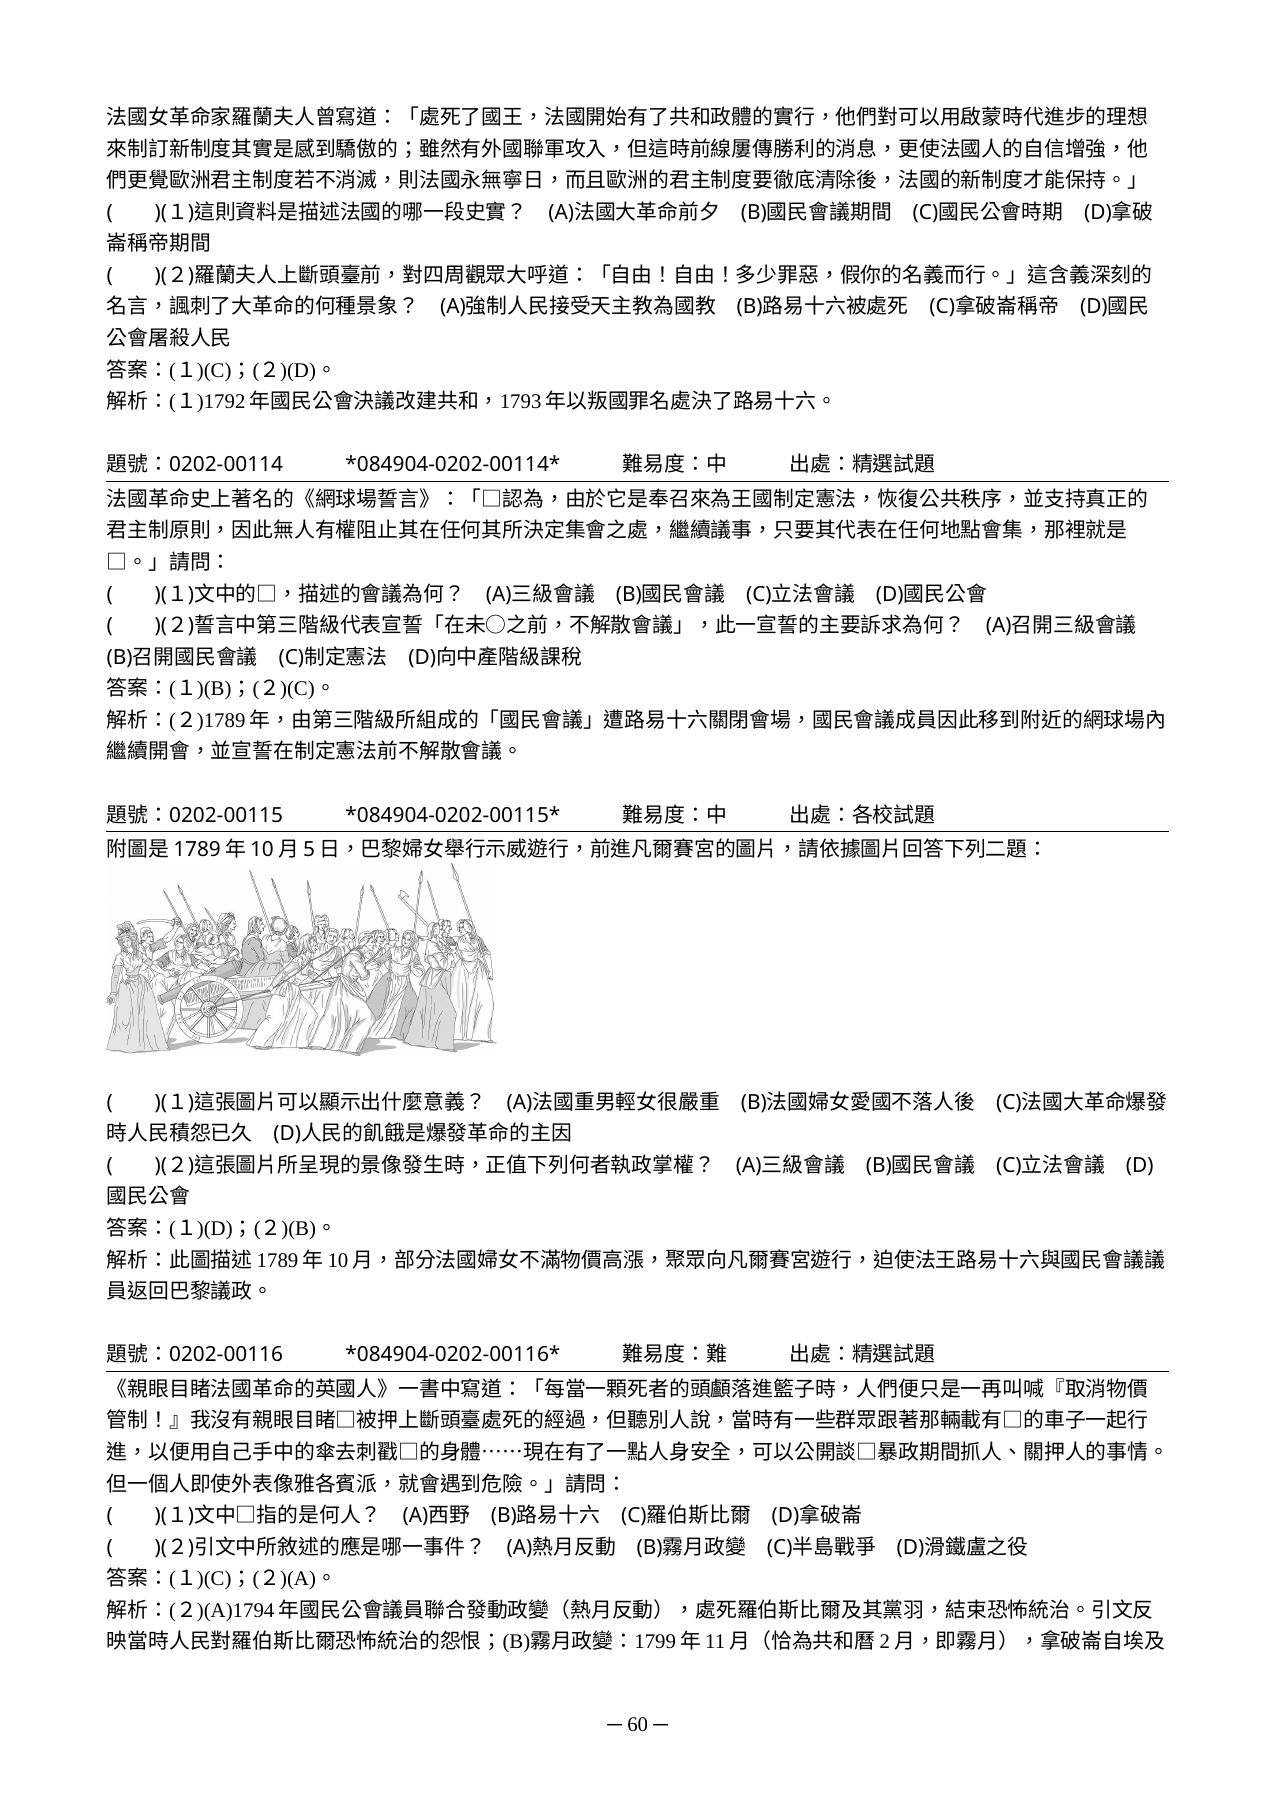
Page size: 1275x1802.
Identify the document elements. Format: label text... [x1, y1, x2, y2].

text 《親眼目睹法國革命的英國人》一書中寫道：「每當一顆死者的頭顱落進籃子時，人們便只是一再叫喊『取消物價管制！』我沒有親眼目睹□被押上斷頭臺處死的經過，但聽別人說，當時有一些群眾跟著那輛載有□的車子一起行進，以便用自己手中的傘去刺戳□的身體……現在有了一點人身安全，可以公開談□暴政期間抓人、關押人的事情。但一個人即使外表像雅各賓派，就會遇到危險。」請問： ( )(１)文中□指的是何人？ (A)西野 (B)路易十六 (C)羅伯斯比爾 (D)拿破崙 ( )(２)引文中所敘述的應是哪一事件？ (A)熱月反動 (B)霧月政變 (C)半島戰爭 (D)滑鐵盧之役 [106, 1372, 1169, 1561]
text 附圖是1789年10月5日，巴黎婦女舉行示威遊行，前進凡爾賽宮的圖片，請依據圖片回答下列二題： ( )(１)這張圖片可以顯示出什麼意義？ (A)法國重男輕女很嚴重 (B)法國婦女愛國不落人後 (C)法國大革命爆發時人民積怨已久 (D)人民的飢餓是爆發革命的主因 ( )(２)這張圖片所呈現的景像發生時，正值下列何者執政掌權？ (A)三級會議 (B)國民會議 (C)立法會議 (D)國民公會 [106, 832, 1169, 1211]
text 題號：0202-00115 *084904-0202-00115* 難易度：中 出處：各校試題 [106, 797, 1169, 831]
text 解析：(１)1792年國民公會決議改建共和，1793年以叛國罪名處決了路易十六。 [106, 384, 1169, 415]
text 法國女革命家羅蘭夫人曾寫道：「處死了國王，法國開始有了共和政體的實行，他們對可以用啟蒙時代進步的理想來制訂新制度其實是感到驕傲的；雖然有外國聯軍攻入，但這時前線屢傳勝利的消息，更使法國人的自信增強，他們更覺歐洲君主制度若不消滅，則法國永無寧日，而且歐洲的君主制度要徹底清除後，法國的新制度才能保持。」 ( )(１)這則資料是描述法國的哪一段史實？ (A)法國大革命前夕 (B)國民會議期間 (C)國民公會時期 (D)拿破崙稱帝期間 ( )(２)羅蘭夫人上斷頭臺前，對四周觀眾大呼道：「自由！自由！多少罪惡，假你的名義而行。」這含義深刻的名言，諷刺了大革命的何種景象？ (A)強制人民接受天主教為國教 (B)路易十六被處死 (C)拿破崙稱帝 (D)國民公會屠殺人民 [106, 100, 1169, 352]
text 答案：(１)(B)；(２)(C)。 [106, 671, 1169, 702]
text 題號：0202-00116 *084904-0202-00116* 難易度：難 出處：精選試題 [106, 1337, 1169, 1371]
text 法國革命史上著名的《網球場誓言》：「□認為，由於它是奉召來為王國制定憲法，恢復公共秩序，並支持真正的君主制原則，因此無人有權阻止其在任何其所決定集會之處，繼續議事，只要其代表在任何地點會集，那裡就是□。」請問： ( )(１)文中的□，描述的會議為何？ (A)三級會議 (B)國民會議 (C)立法會議 (D)國民公會 ( )(２)誓言中第三階級代表宣誓「在未○之前，不解散會議」，此一宣誓的主要訴求為何？ (A)召開三級會議 (B)召開國民會議 (C)制定憲法 (D)向中產階級課稅 [106, 482, 1169, 671]
text 答案：(１)(C)；(２)(A)。 [106, 1561, 1169, 1592]
text 解析：此圖描述1789年10月，部分法國婦女不滿物價高漲，聚眾向凡爾賽宮遊行，迫使法王路易十六與國民會議議員返回巴黎議政。 [106, 1242, 1169, 1305]
text 答案：(１)(D)；(２)(B)。 [106, 1211, 1169, 1242]
text 題號：0202-00114 *084904-0202-00114* 難易度：中 出處：精選試題 [106, 447, 1169, 481]
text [106, 1592, 1169, 1656]
text 答案：(１)(C)；(２)(D)。 [106, 352, 1169, 384]
text 解析：(２)1789年，由第三階級所組成的「國民會議」遭路易十六關閉會場，國民會議成員因此移到附近的網球場內繼續開會，並宣誓在制定憲法前不解散會議。 [106, 702, 1169, 766]
picture [106, 863, 497, 1056]
